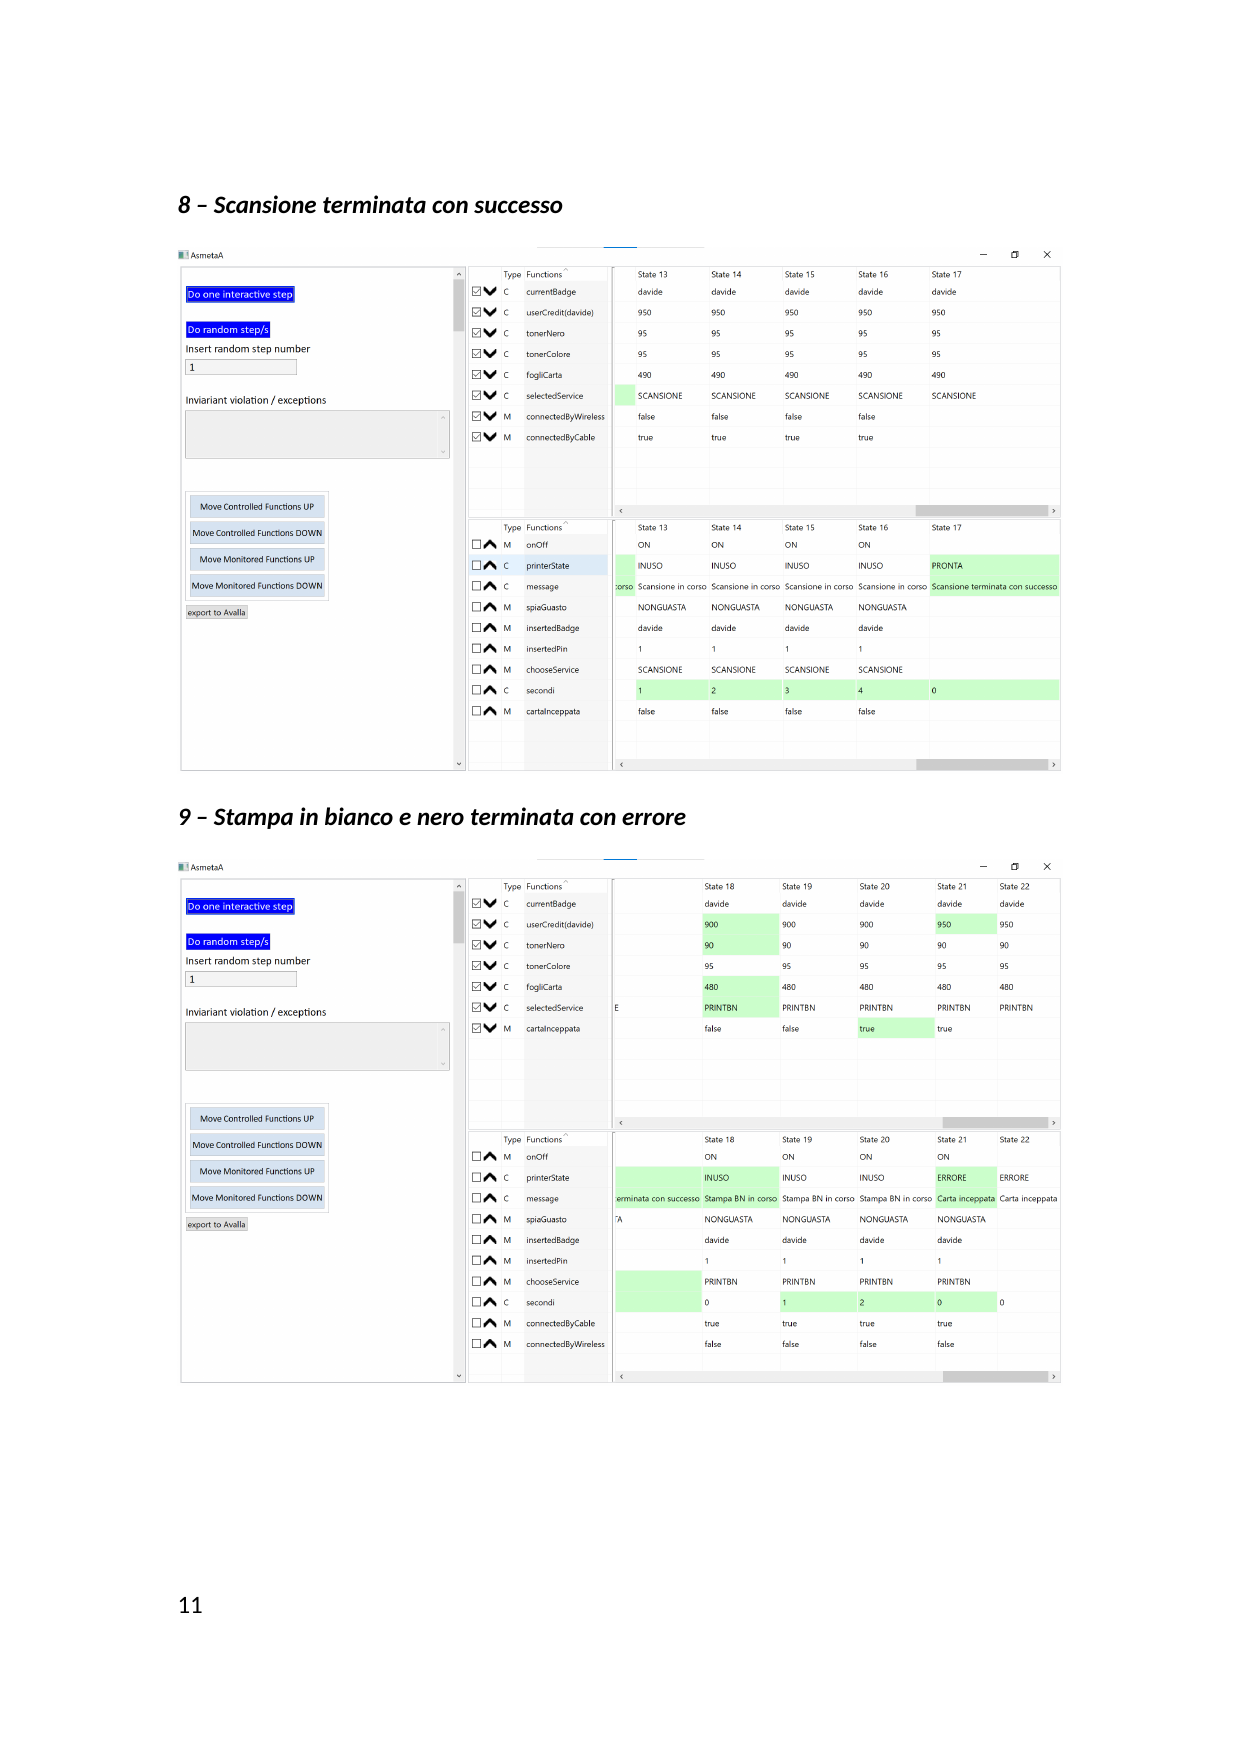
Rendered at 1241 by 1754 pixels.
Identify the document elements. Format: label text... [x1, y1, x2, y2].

text 8 – Scansione terminata con successo [177, 190, 1063, 220]
picture [177, 859, 1063, 1386]
text 9 – Stampa in bianco e nero terminata con errore [177, 802, 1063, 832]
picture [177, 247, 1063, 774]
